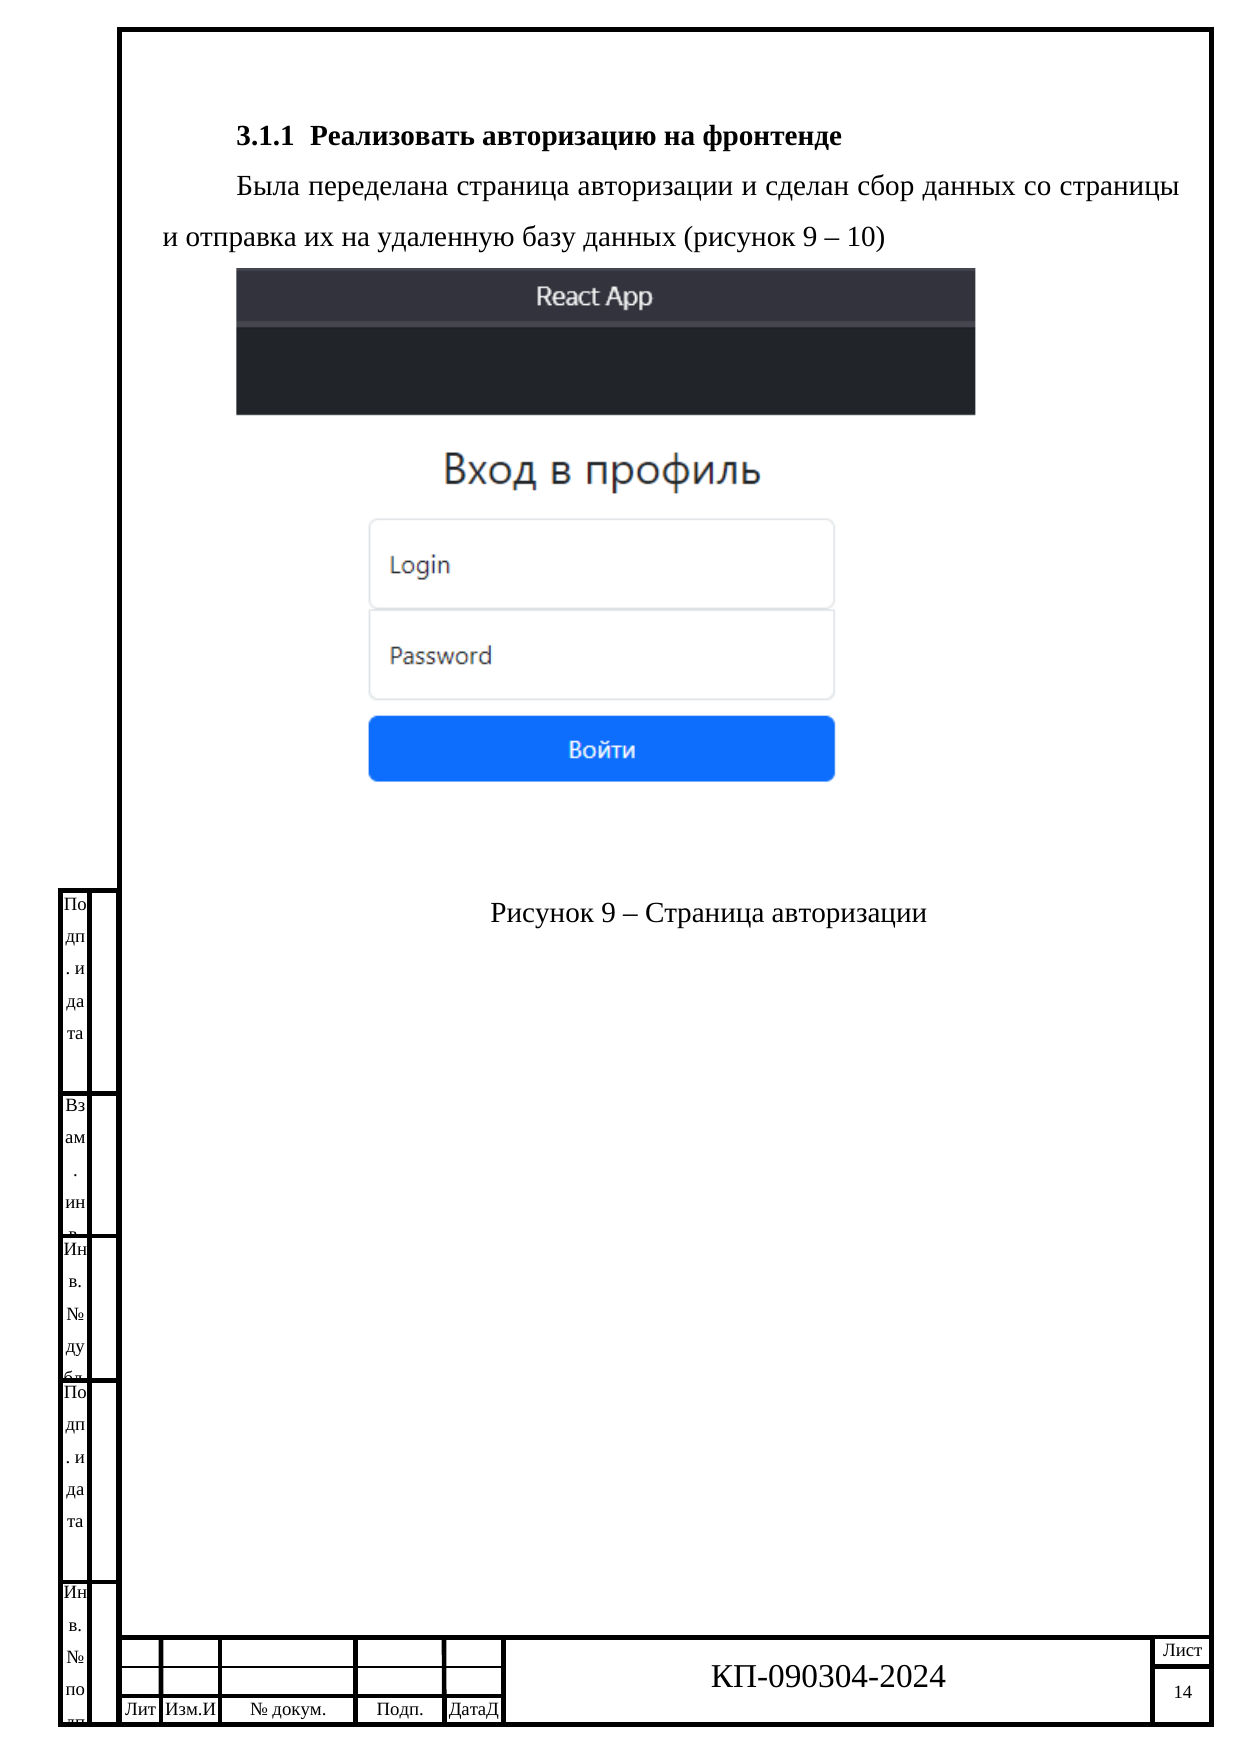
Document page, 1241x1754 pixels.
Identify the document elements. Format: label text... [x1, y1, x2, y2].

picture [236, 268, 976, 879]
subtitle Реализовать авторизацию на фронтенде [162, 118, 1181, 152]
text Рисунок 9 – Страница авторизации [162, 895, 1181, 929]
text Была переделана страница авторизации и сделан сбор данных со страницы и отправка их на удаленную базу данных (рисунок 9 – 10) [162, 168, 1181, 252]
